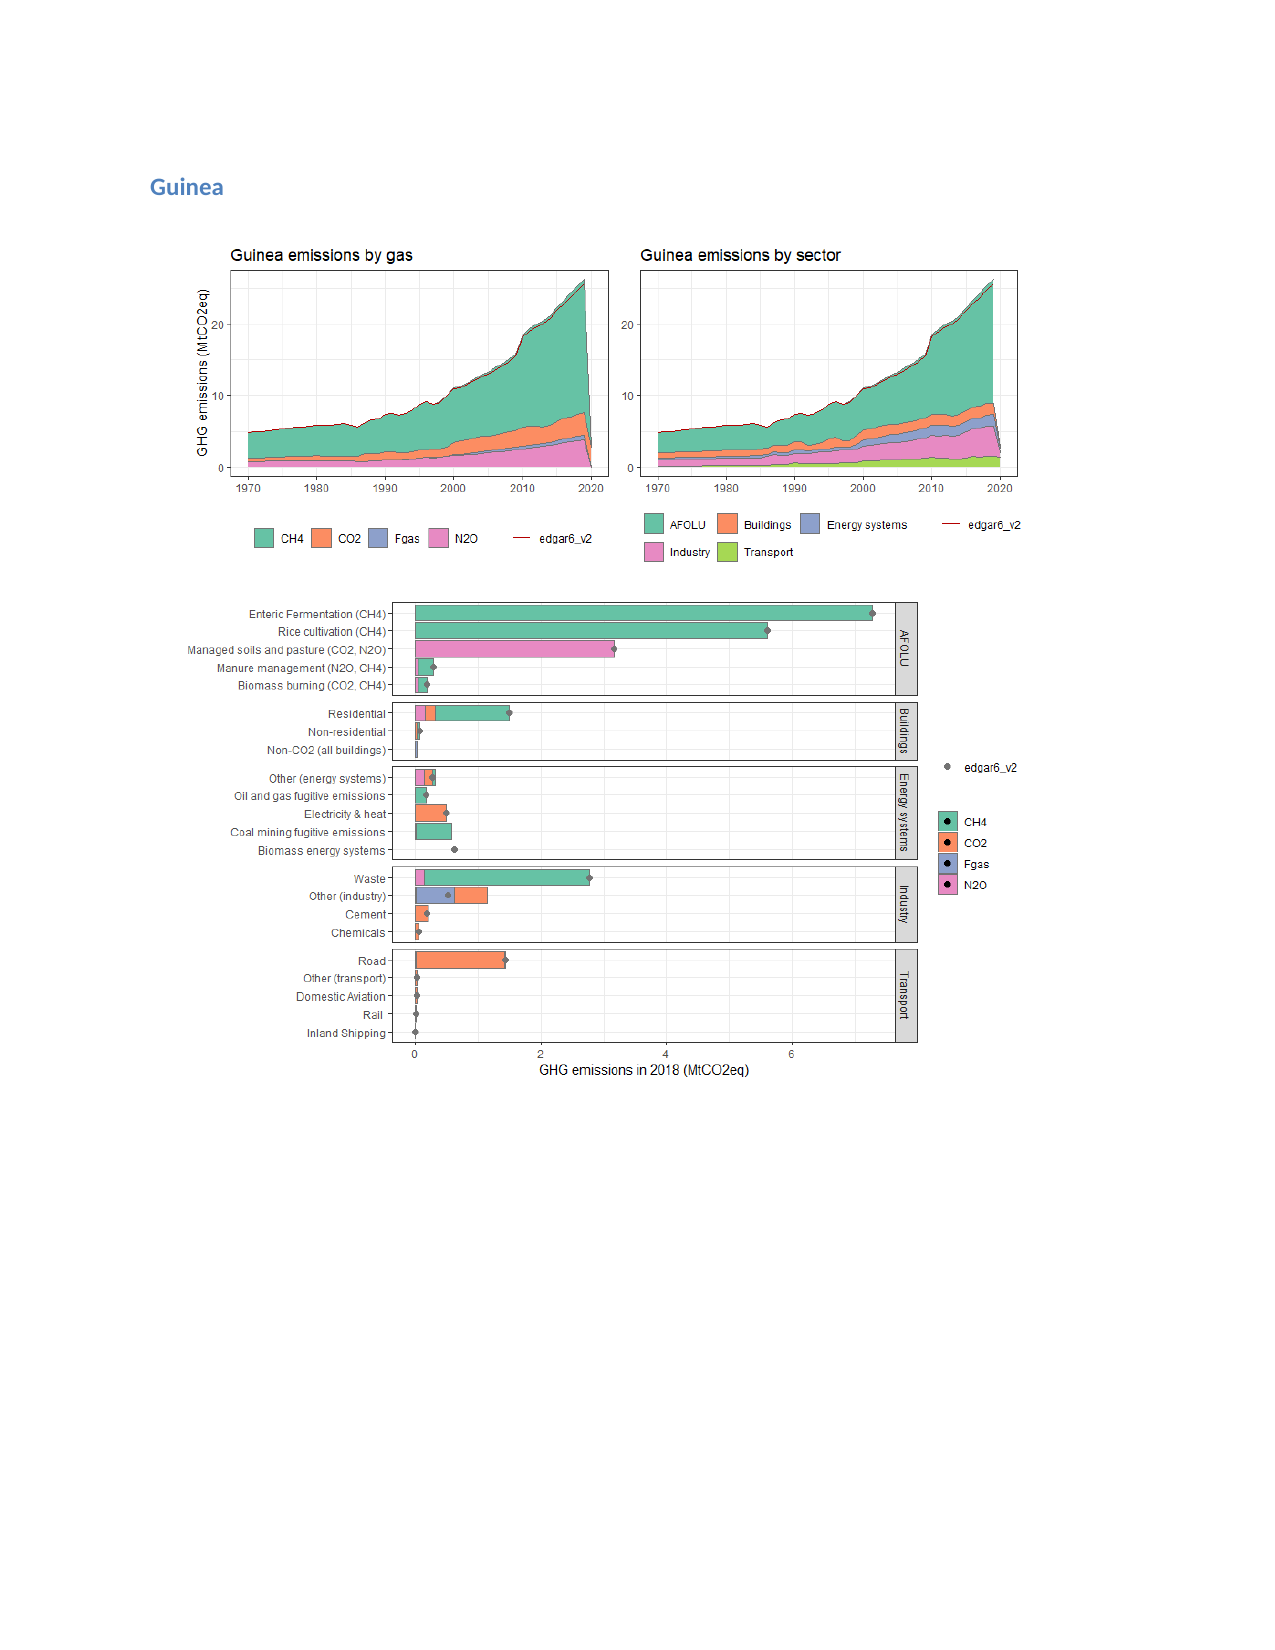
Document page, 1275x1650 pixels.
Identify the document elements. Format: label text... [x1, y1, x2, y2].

picture [168, 220, 1044, 1096]
subtitle Guinea [150, 171, 1125, 201]
